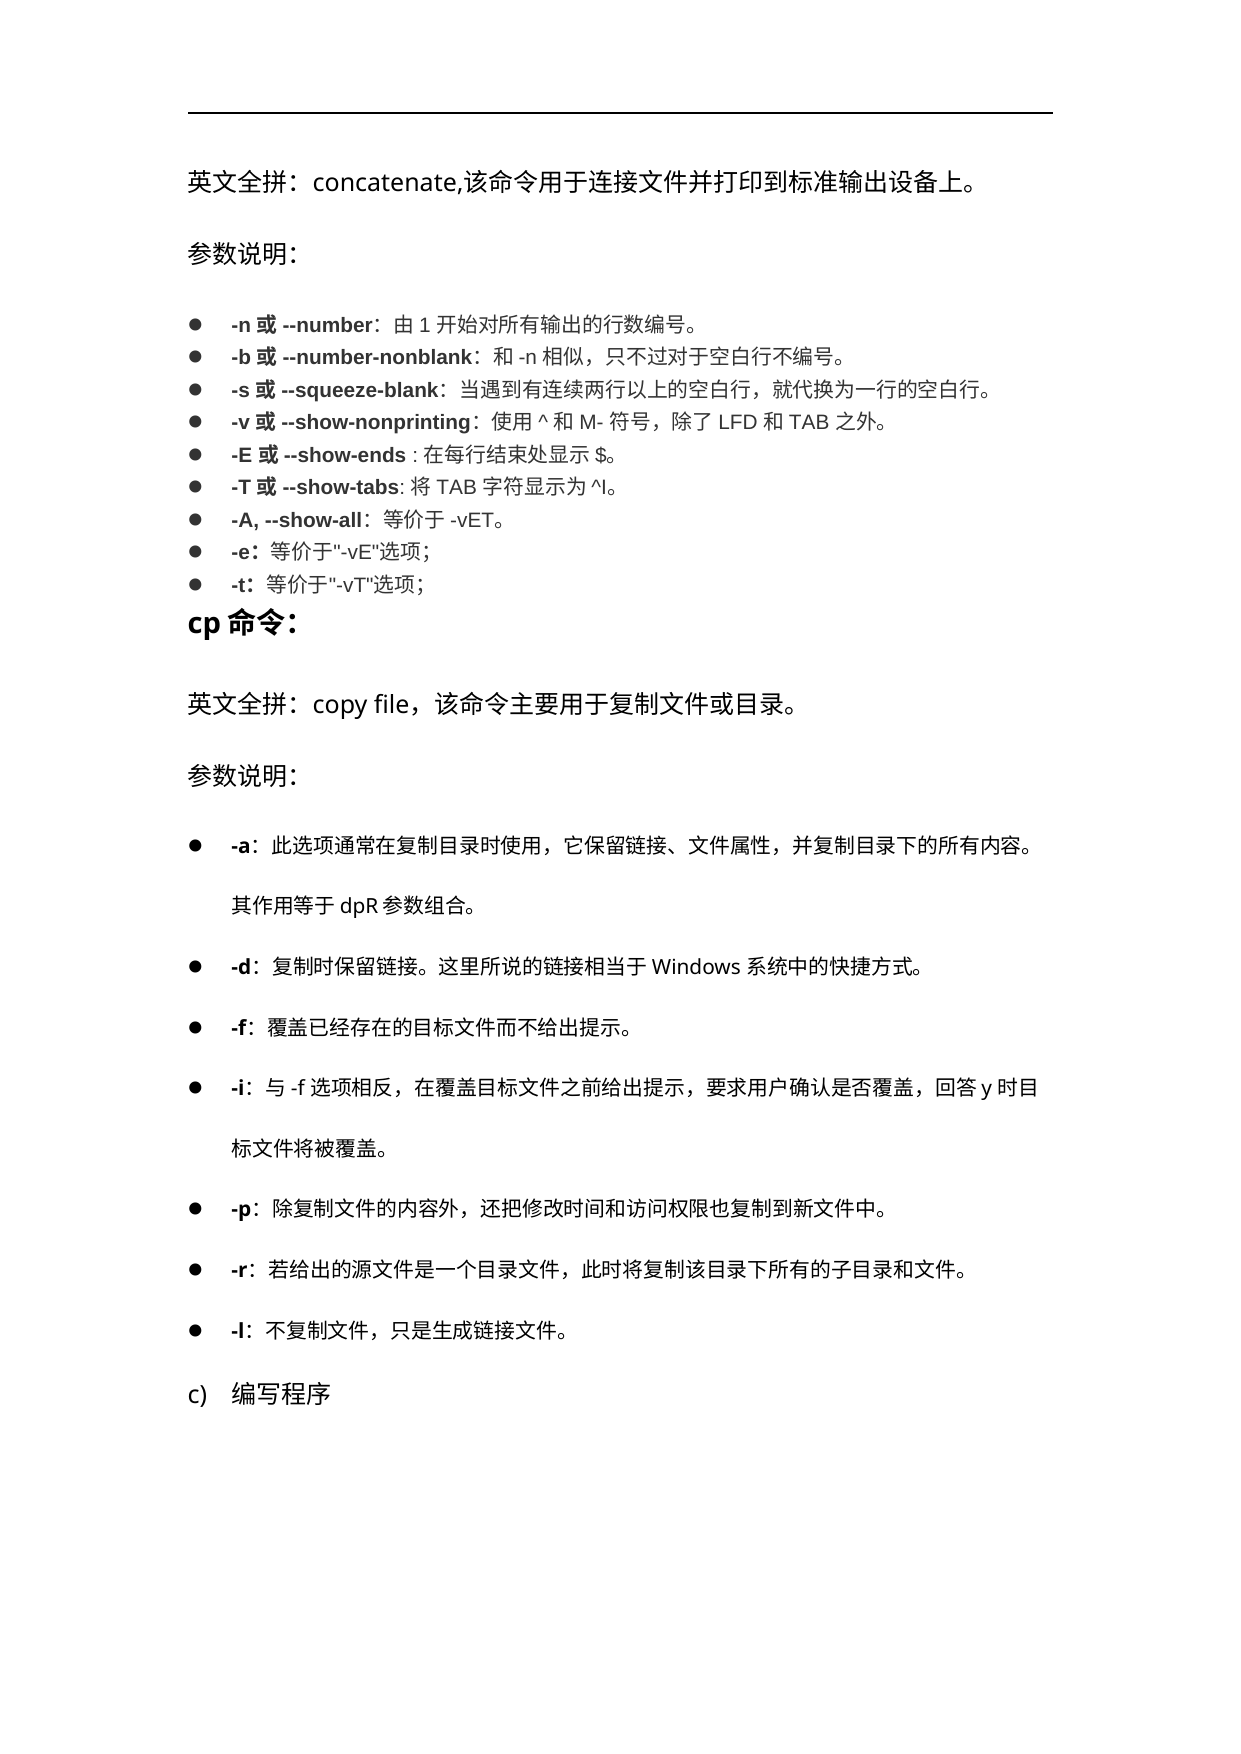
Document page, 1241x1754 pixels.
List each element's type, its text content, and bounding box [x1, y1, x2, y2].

list -t：等价于"-vT"选项； [187, 567, 1053, 599]
list -p：除复制文件的内容外，还把修改时间和访问权限也复制到新文件中。 [187, 1193, 1053, 1223]
list -l：不复制文件，只是生成链接文件。 [187, 1314, 1053, 1344]
text 参数说明： [187, 234, 1053, 271]
list -n 或 --number：由 1 开始对所有输出的行数编号。 [187, 307, 1053, 339]
text 英文全拼：concatenate,该命令用于连接文件并打印到标准输出设备上。 [187, 162, 1053, 198]
list -i：与 -f 选项相反，在覆盖目标文件之前给出提示，要求用户确认是否覆盖，回答 y 时目标文件将被覆盖。 [187, 1072, 1053, 1162]
list -T 或 --show-tabs: 将 TAB 字符显示为 ^I。 [187, 469, 1053, 502]
list -E 或 --show-ends : 在每行结束处显示 $。 [187, 437, 1053, 469]
list -s 或 --squeeze-blank：当遇到有连续两行以上的空白行，就代换为一行的空白行。 [187, 372, 1053, 404]
list -v 或 --show-nonprinting：使用 ^ 和 M- 符号，除了 LFD 和 TAB 之外。 [187, 404, 1053, 437]
text 英文全拼：copy file，该命令主要用于复制文件或目录。 [187, 684, 1053, 721]
text cp命令： [187, 599, 1053, 642]
list -A, --show-all：等价于 -vET。 [187, 502, 1053, 534]
list -f：覆盖已经存在的目标文件而不给出提示。 [187, 1011, 1053, 1041]
list -a：此选项通常在复制目录时使用，它保留链接、文件属性，并复制目录下的所有内容。其作用等于dpR参数组合。 [187, 829, 1053, 920]
list 编写程序 [187, 1374, 1053, 1411]
list -e：等价于"-vE"选项； [187, 534, 1053, 567]
list -r：若给出的源文件是一个目录文件，此时将复制该目录下所有的子目录和文件。 [187, 1253, 1053, 1283]
list -d：复制时保留链接。这里所说的链接相当于 Windows 系统中的快捷方式。 [187, 950, 1053, 981]
text 参数说明： [187, 757, 1053, 793]
list -b 或 --number-nonblank：和 -n 相似，只不过对于空白行不编号。 [187, 339, 1053, 372]
